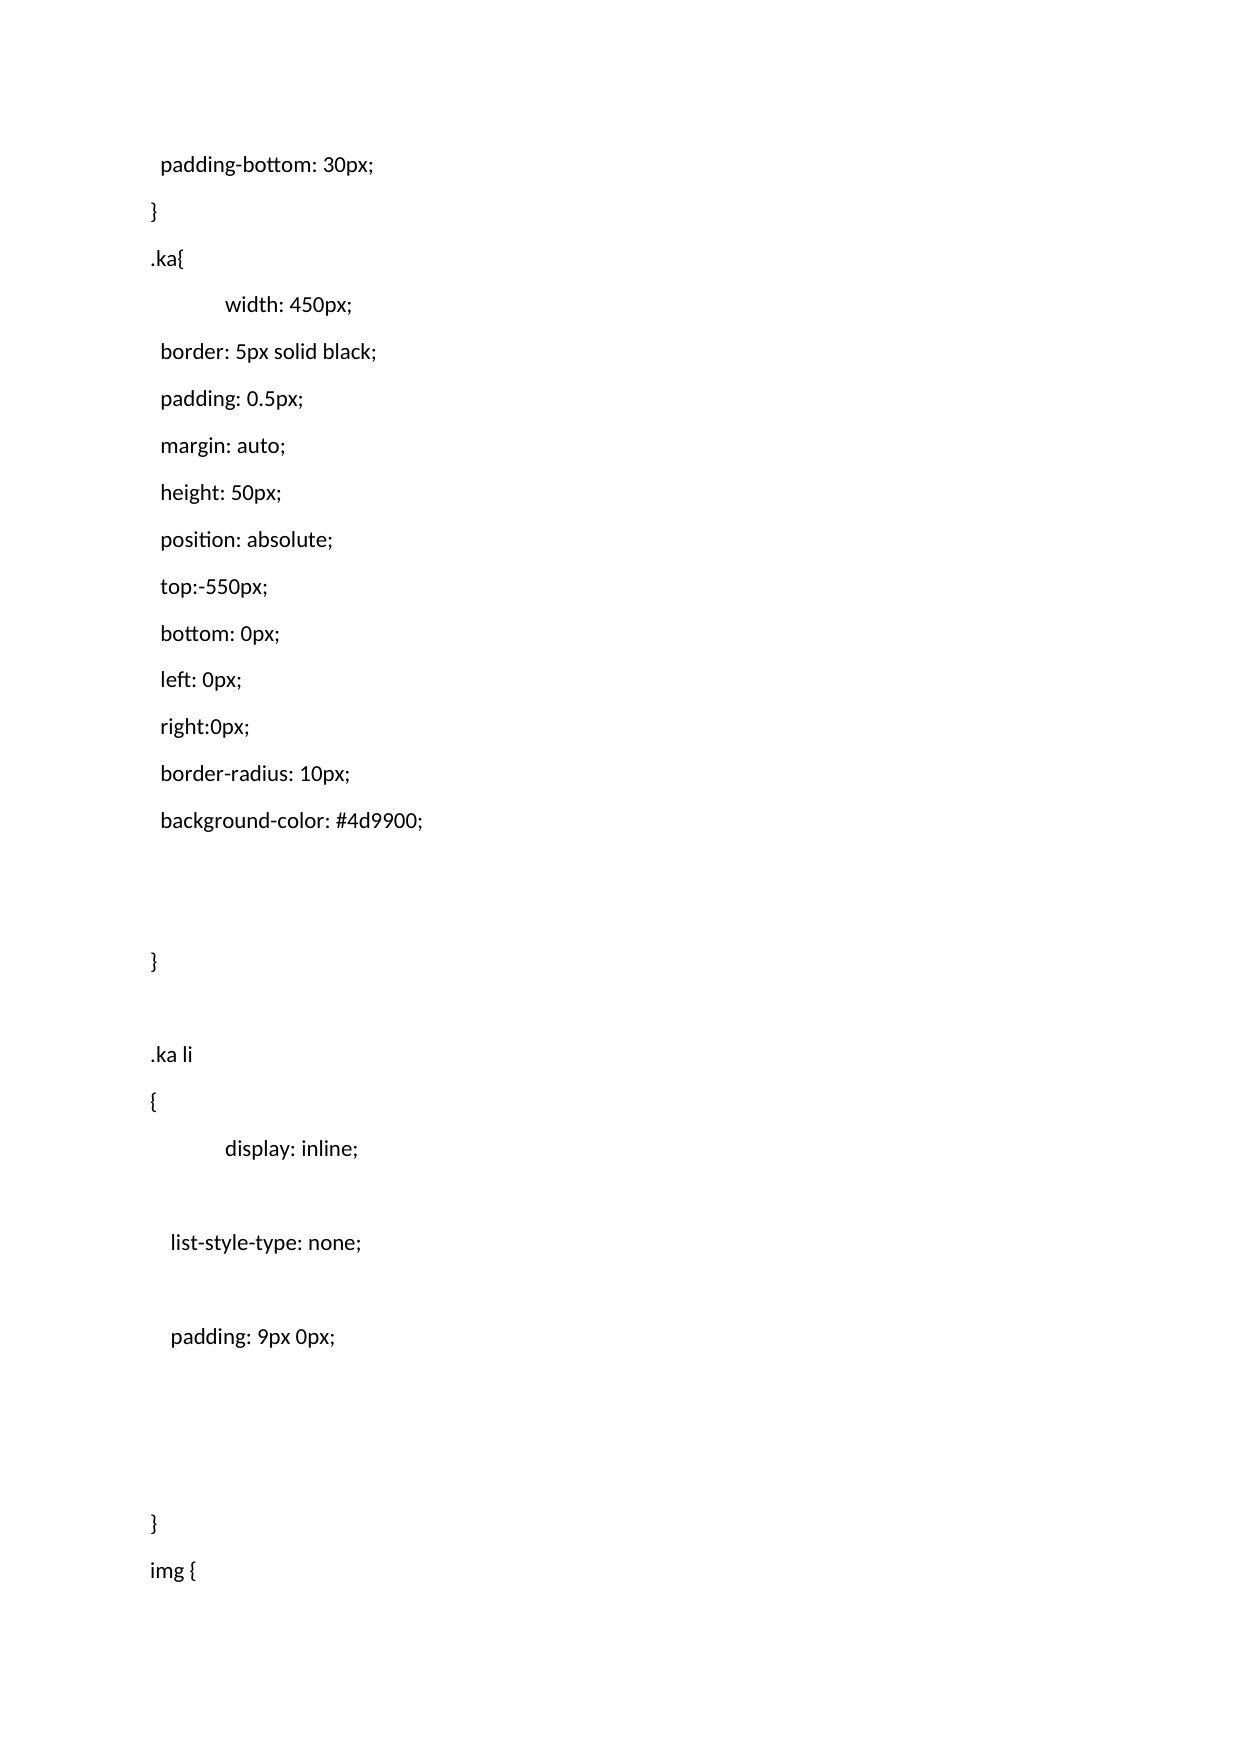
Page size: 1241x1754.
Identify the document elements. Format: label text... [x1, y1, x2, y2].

text position: absolute; [150, 525, 1090, 553]
text padding: 9px 0px; [150, 1322, 1090, 1350]
text list-style-type: none; [150, 1228, 1090, 1256]
text display: inline; [150, 1134, 1090, 1162]
text border-radius: 10px; [150, 759, 1090, 787]
text right:0px; [150, 712, 1090, 741]
text padding-bottom: 30px; [150, 150, 1090, 178]
text { [150, 1087, 1090, 1116]
text height: 50px; [150, 478, 1090, 506]
text width: 450px; [150, 291, 1090, 319]
text } [150, 1509, 1090, 1537]
text img { [150, 1556, 1090, 1584]
text left: 0px; [150, 666, 1090, 694]
text background-color: #4d9900; [150, 806, 1090, 834]
text top:-550px; [150, 572, 1090, 600]
text border: 5px solid black; [150, 337, 1090, 366]
text } [150, 197, 1090, 225]
text } [150, 947, 1090, 975]
text margin: auto; [150, 431, 1090, 459]
text .ka{ [150, 244, 1090, 272]
text padding: 0.5px; [150, 384, 1090, 412]
text .ka li [150, 1041, 1090, 1069]
text bottom: 0px; [150, 619, 1090, 647]
